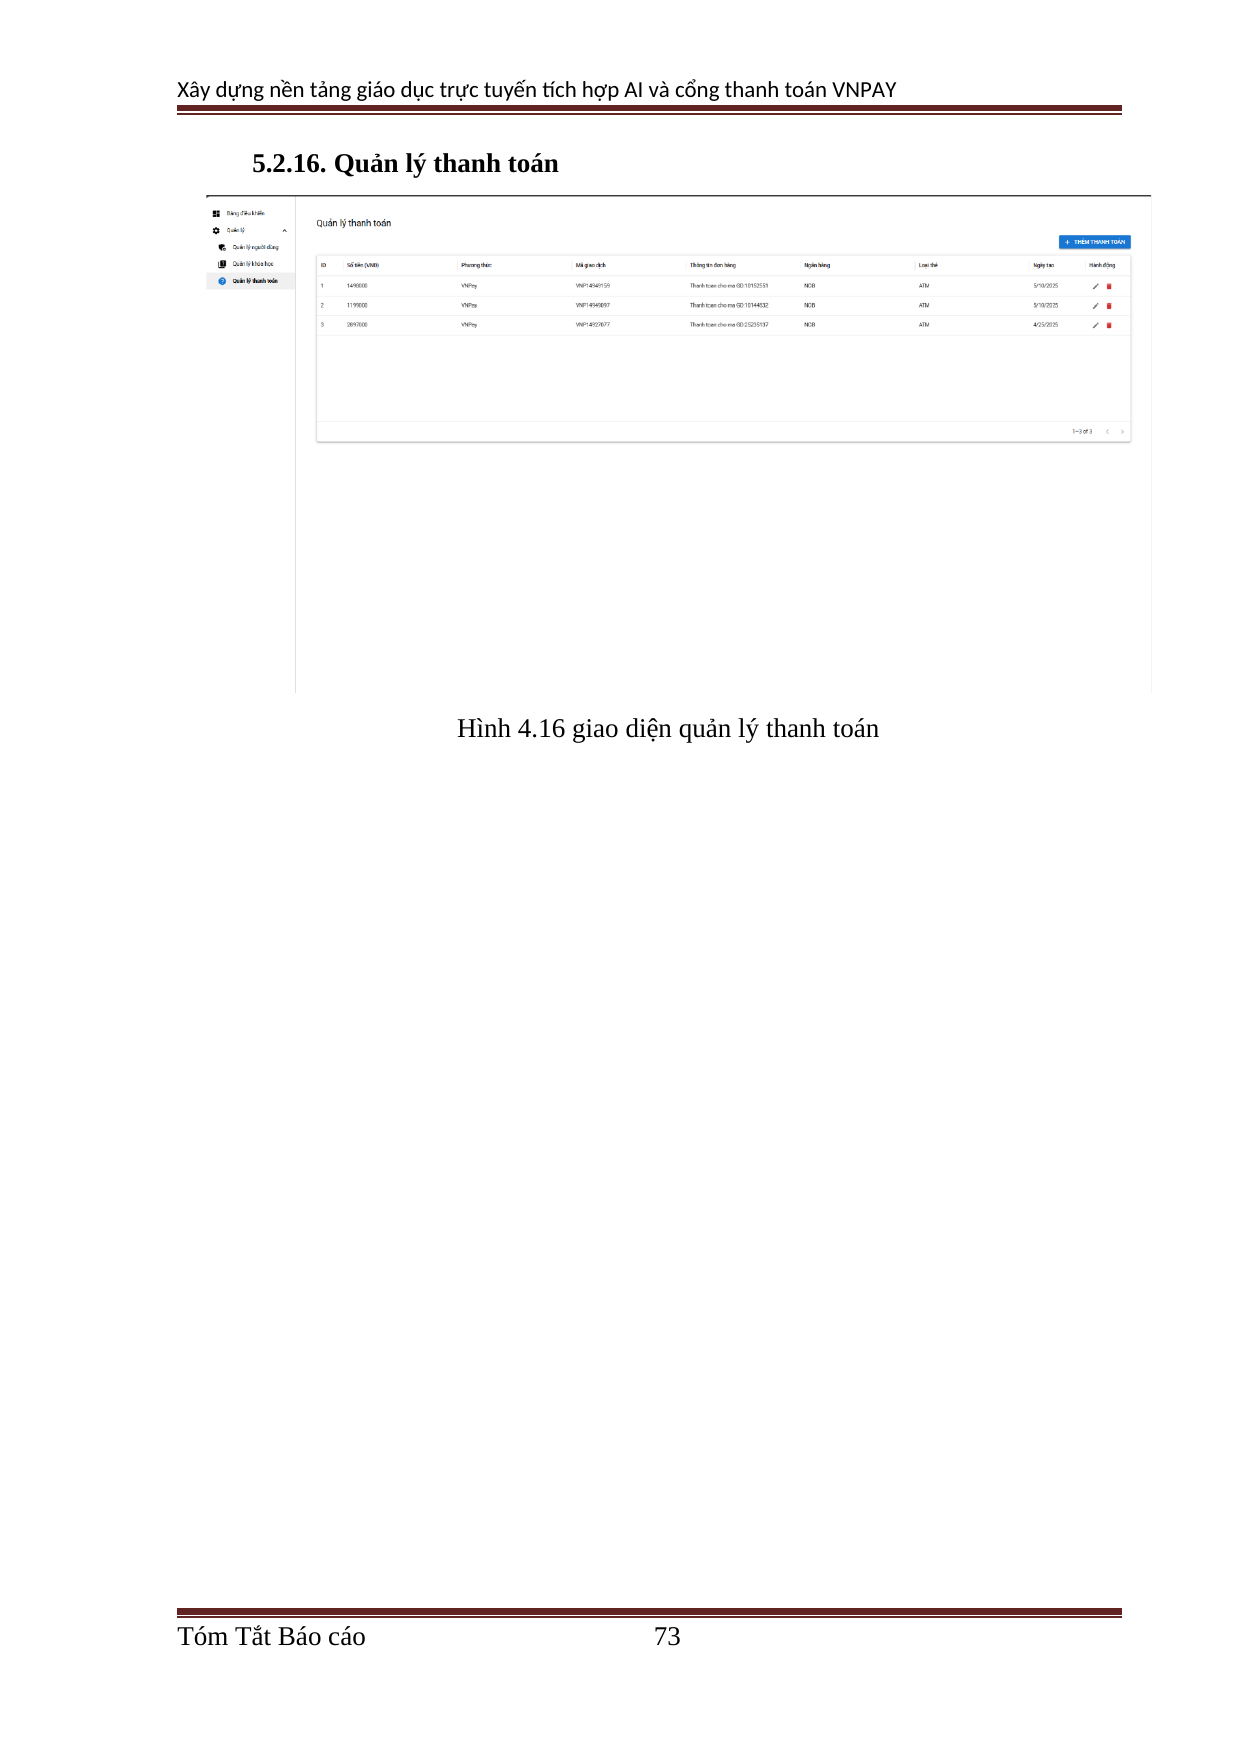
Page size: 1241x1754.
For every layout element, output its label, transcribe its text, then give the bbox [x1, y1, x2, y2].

picture [206, 195, 1152, 693]
list Hình 4.16 giao diện quản lý thanh toán [214, 693, 1122, 744]
list Quản lý thanh toán [252, 147, 1122, 178]
